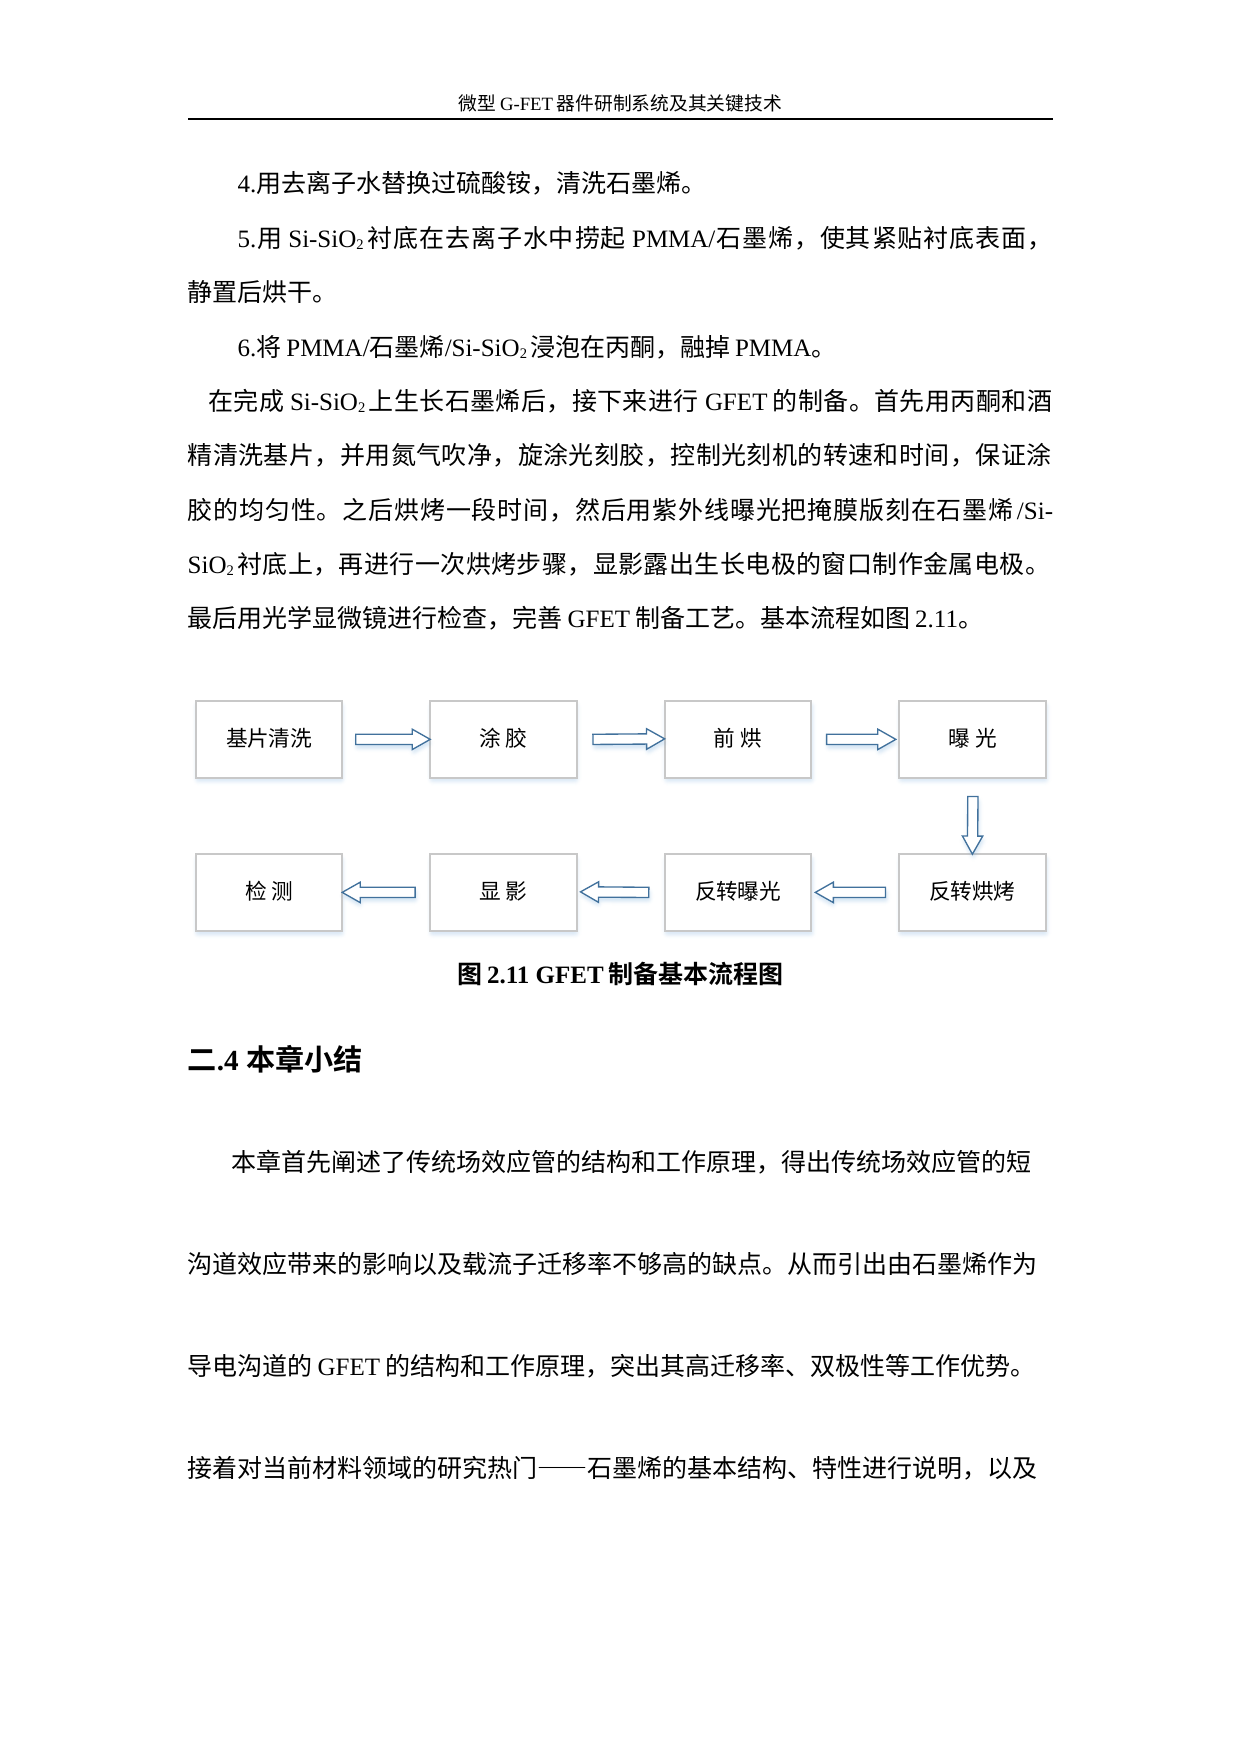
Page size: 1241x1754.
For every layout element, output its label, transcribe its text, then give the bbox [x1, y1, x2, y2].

text 6.将PMMA/石墨烯/Si-SiO2浸泡在丙酮，融掉PMMA。 [187, 327, 1053, 363]
text 在完成Si-SiO2上生长石墨烯后，接下来进行GFET的制备。首先用丙酮和酒精清洗基片，并用氮气吹净，旋涂光刻胶，控制光刻机的转速和时间，保证涂胶的均匀性。之后烘烤一段时间，然后用紫外线曝光把掩膜版刻在石墨烯/Si-SiO2衬底上，再进行一次烘烤步骤，显影露出生长电极的窗口制作金属电极。最后用光学显微镜进行检查，完善GFET制备工艺。基本流程如图2.11。 [187, 381, 1053, 635]
subtitle 本章小结 [187, 1036, 1053, 1079]
text 图2.11 GFET制备基本流程图 [187, 955, 1053, 991]
text 5.用Si-SiO2衬底在去离子水中捞起PMMA/石墨烯，使其紧贴衬底表面，静置后烘干。 [187, 218, 1053, 309]
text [187, 1127, 1053, 1501]
text 4.用去离子水替换过硫酸铵，清洗石墨烯。 [187, 164, 1053, 200]
